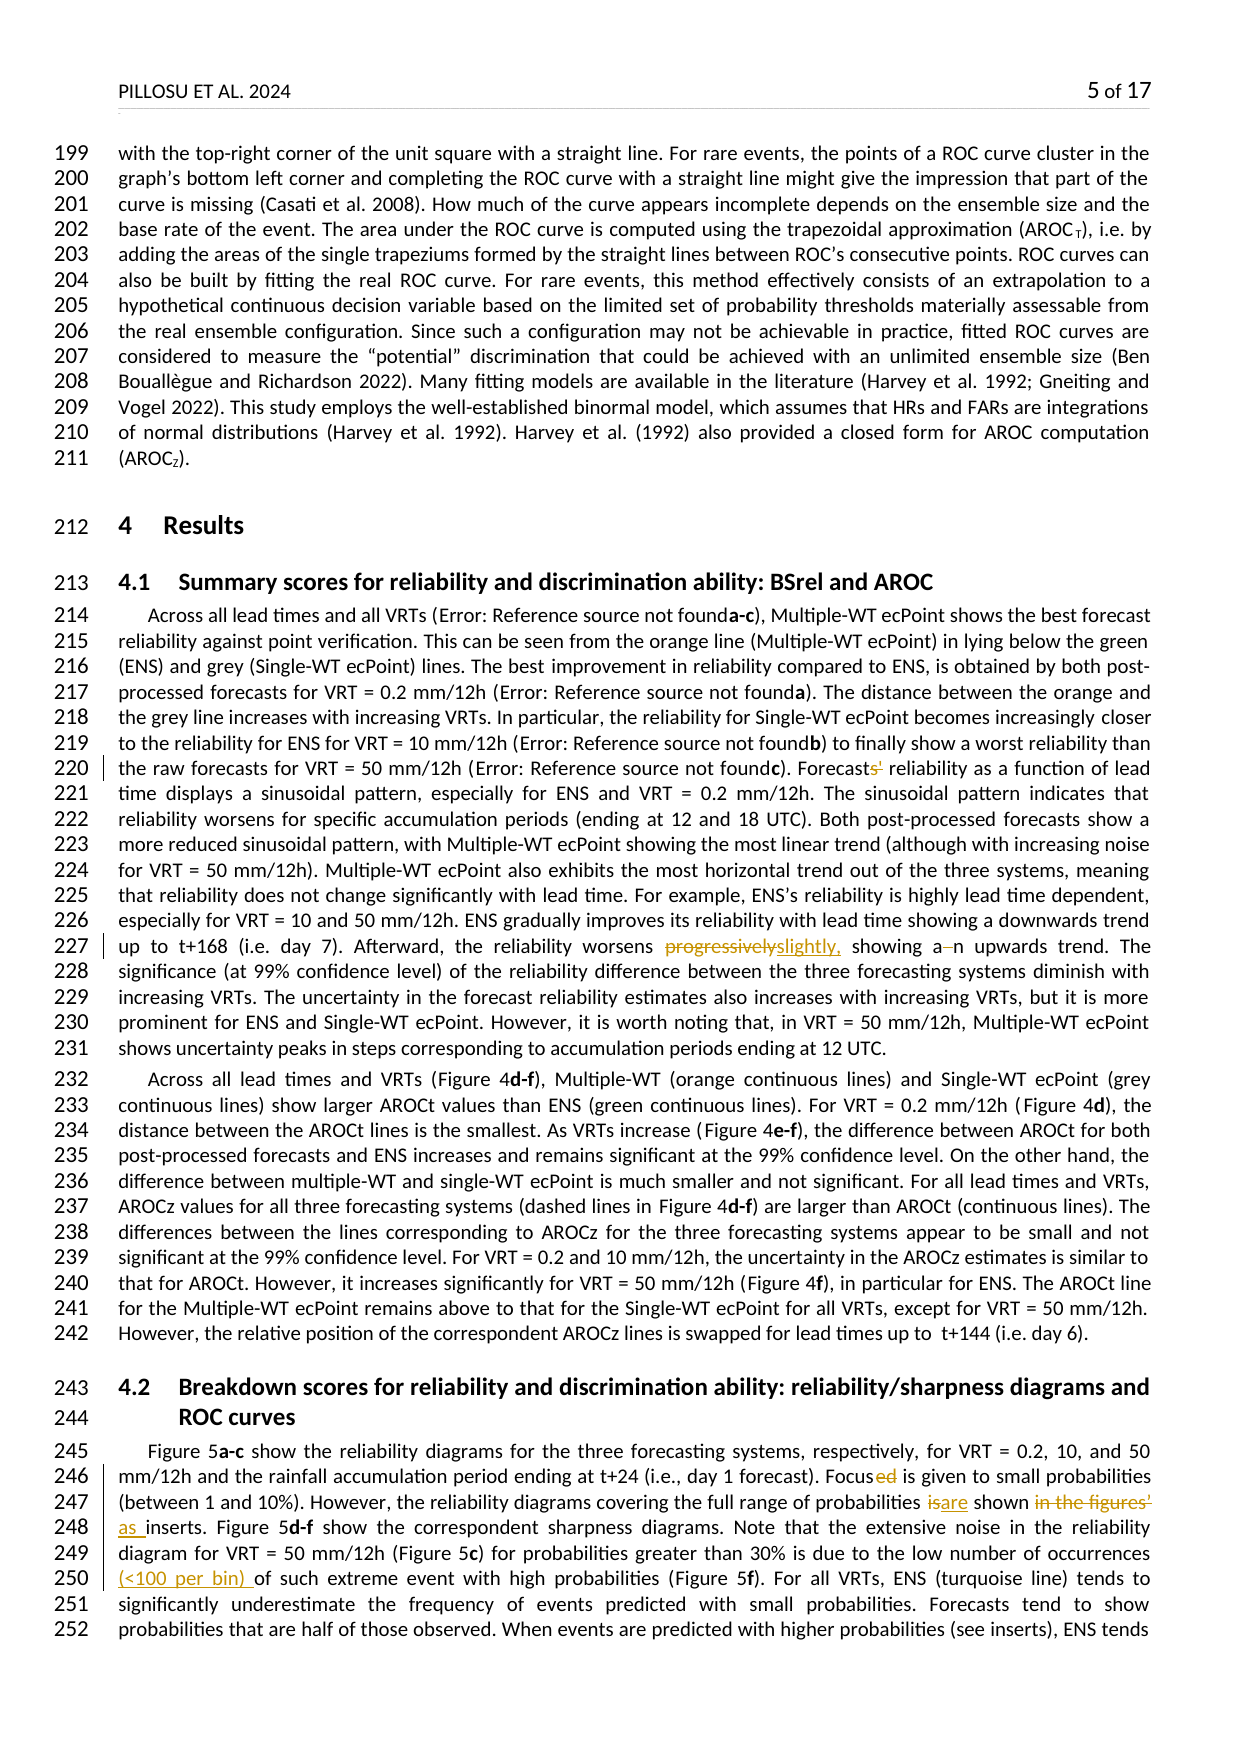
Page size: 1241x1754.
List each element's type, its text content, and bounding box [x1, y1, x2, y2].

text Across all lead times and all VRTs (Error! Reference source not found.a-c), Multiple-WT ecPoint shows the best forecast reliability against point verification. This can be seen from the orange line (Multiple-WT ecPoint) in lying below the green (ENS) and grey (Single-WT ecPoint) lines. The best improvement in reliability compared to ENS, is obtained by both post-processed forecasts for VRT = 0.2 mm/12h (Error! Reference source not found.a). The distance between the orange and the grey line increases with increasing VRTs. In particular, the reliability for Single-WT ecPoint becomes increasingly closer to the reliability for ENS for VRT = 10 mm/12h (Error! Reference source not found.b) to finally show a worst reliability than the raw forecasts for VRT = 50 mm/12h (Error! Reference source not found.c). Forecast reliability as a function of lead time displays a sinusoidal pattern, especially for ENS and VRT = 0.2 mm/12h. The sinusoidal pattern indicates that reliability worsens for specific accumulation periods (ending at 12 and 18 UTC). Both post-processed forecasts show a more reduced sinusoidal pattern, with Multiple-WT ecPoint showing the most linear trend (although with increasing noise for VRT = 50 mm/12h). Multiple-WT ecPoint also exhibits the most horizontal trend out of the three systems, meaning that reliability does not change significantly with lead time. For example, ENS’s reliability is highly lead time dependent, especially for VRT = 10 and 50 mm/12h. ENS gradually improves its reliability with lead time showing a downwards trend up to t+168 (i.e. day 7). Afterward, the reliability worsens showing an upwards trend. The significance (at 99% confidence level) of the reliability difference between the three forecasting systems diminish with increasing VRTs. The uncertainty in the forecast reliability estimates also increases with increasing VRTs, but it is more prominent for ENS and Single-WT ecPoint. However, it is worth noting that, in VRT = 50 mm/12h, Multiple-WT ecPoint shows uncertainty peaks in steps corresponding to accumulation periods ending at 12 UTC. [118, 603, 1152, 1060]
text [118, 1438, 1152, 1642]
subtitle Breakdown scores for reliability and discrimination ability: reliability/sharpness diagrams and ROC curves [118, 1371, 1152, 1432]
subtitle Results [118, 508, 1152, 541]
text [118, 140, 1152, 470]
subtitle Summary scores for reliability and discrimination ability: BSrel and AROC [118, 566, 1152, 596]
text Across all lead times and VRTs (Figure 4d-f), Multiple-WT (orange continuous lines) and Single-WT ecPoint (grey continuous lines) show larger AROCt values than ENS (green continuous lines). For VRT = 0.2 mm/12h (Figure 4d), the distance between the AROCt lines is the smallest. As VRTs increase (Figure 4e-f), the difference between AROCt for both post-processed forecasts and ENS increases and remains significant at the 99% confidence level. On the other hand, the difference between multiple-WT and single-WT ecPoint is much smaller and not significant. For all lead times and VRTs, AROCz values for all three forecasting systems (dashed lines in Figure 4d-f) are larger than AROCt (continuous lines). The differences between the lines corresponding to AROCz for the three forecasting systems appear to be small and not significant at the 99% confidence level. For VRT = 0.2 and 10 mm/12h, the uncertainty in the AROCz estimates is similar to that for AROCt. However, it increases significantly for VRT = 50 mm/12h (Figure 4f), in particular for ENS. The AROCt line for the Multiple-WT ecPoint remains above to that for the Single-WT ecPoint for all VRTs, except for VRT = 50 mm/12h. However, the relative position of the correspondent AROCz lines is swapped for lead times up to t+144 (i.e. day 6). [118, 1066, 1152, 1346]
